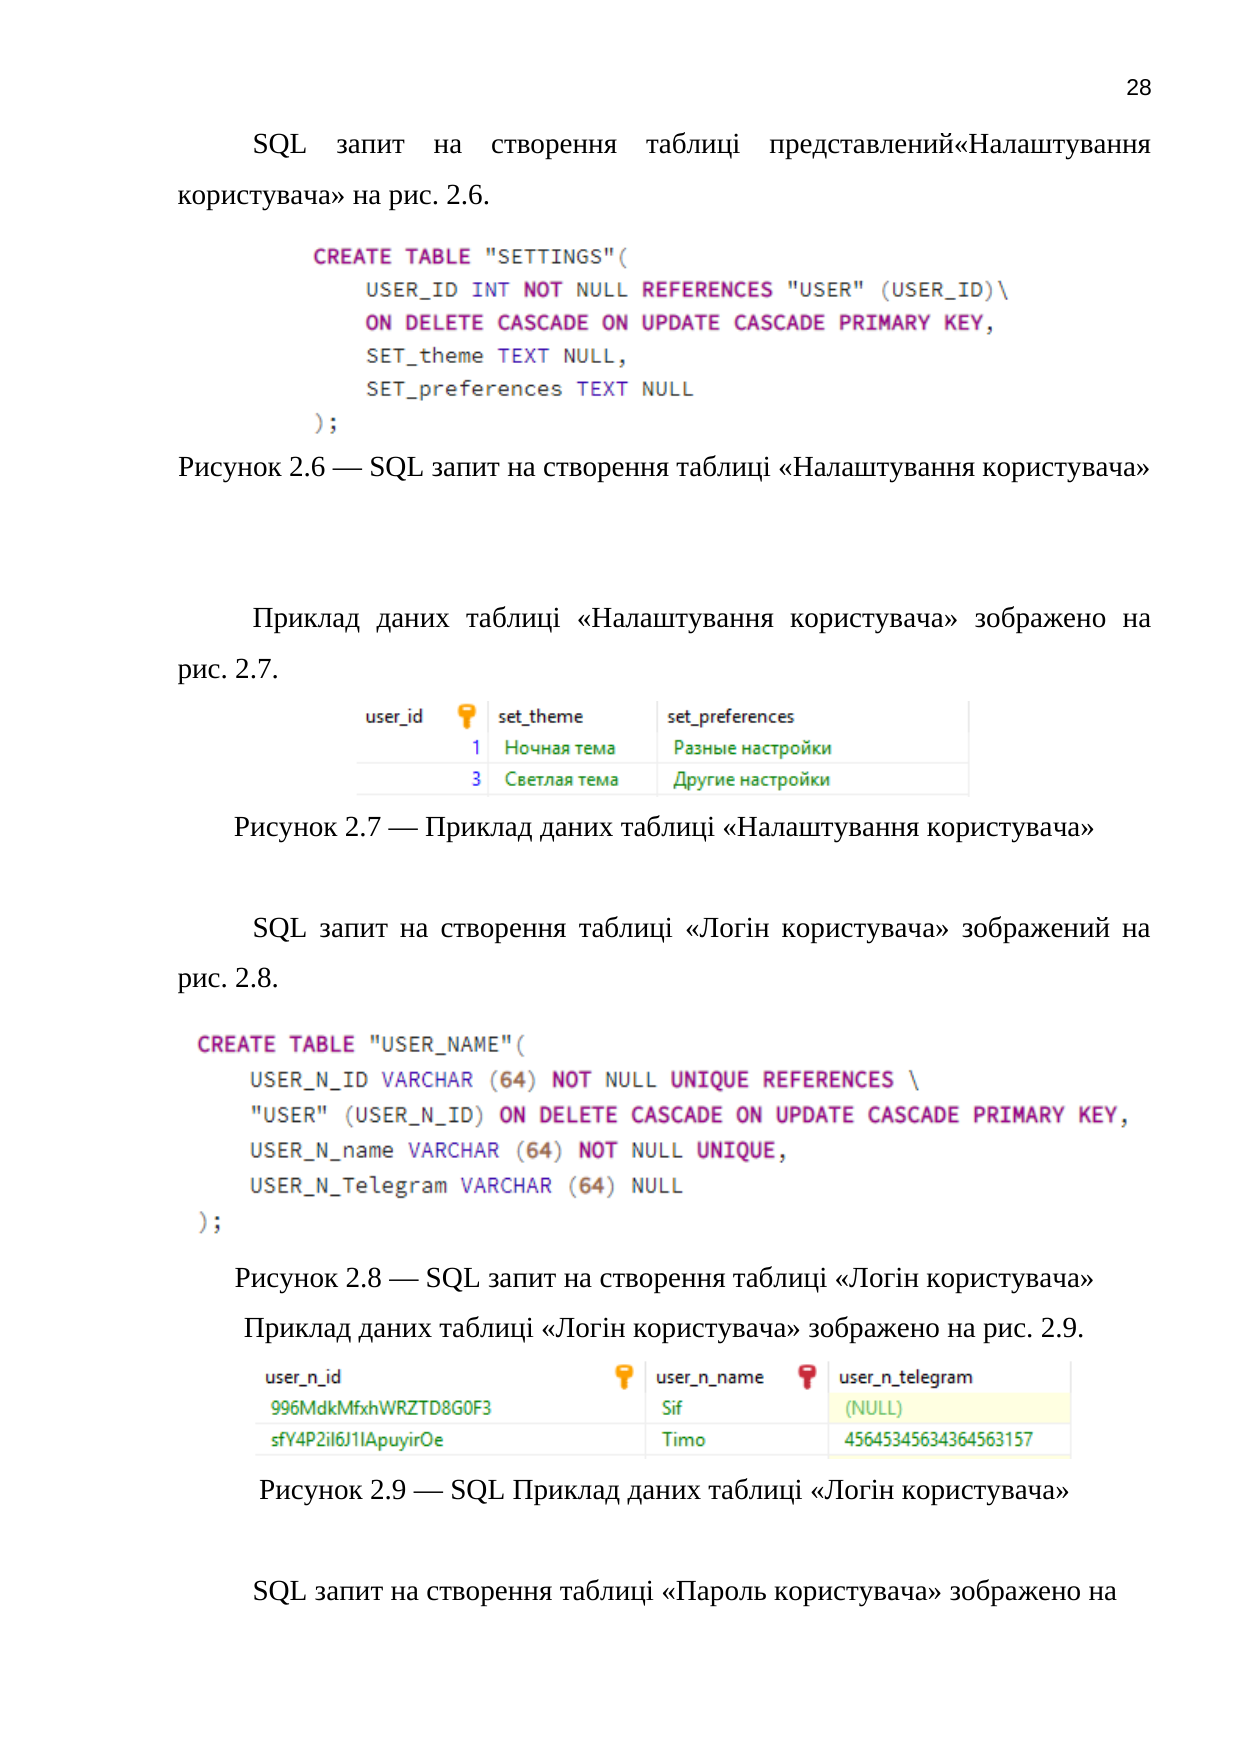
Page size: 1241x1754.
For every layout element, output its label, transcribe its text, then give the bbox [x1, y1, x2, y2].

text SQL запит на створення таблиці «Логін користувача» зображений на рис. 2.8. [177, 910, 1152, 994]
text Приклад даних таблиці «Налаштування користувача» зображено на рис. 2.7. [177, 601, 1152, 684]
text Приклад даних таблиці «Логін користувача» зображено на рис. 2.9. [177, 1310, 1152, 1344]
text Рисунок 2.9 — SQL Приклад даних таблиці «Логін користувача» [177, 1472, 1152, 1506]
text Рисунок 2.8 — SQL запит на створення таблиці «Логін користувача» [177, 1260, 1152, 1293]
text SQL запит на створення таблиці представлений«Налаштування користувача» на рис. 2.6. [177, 126, 1152, 210]
text Рисунок 2.6 — SQL запит на створення таблиці «Налаштування користувача» [177, 449, 1152, 483]
picture [196, 1010, 1133, 1247]
text SQL запит на створення таблиці «Пароль користувача» зображено на [177, 1573, 1152, 1606]
text Рисунок 2.7 — Приклад даних таблиці «Налаштування користувача» [177, 809, 1152, 843]
picture [254, 1360, 1075, 1459]
picture [312, 227, 1017, 437]
picture [356, 701, 973, 797]
